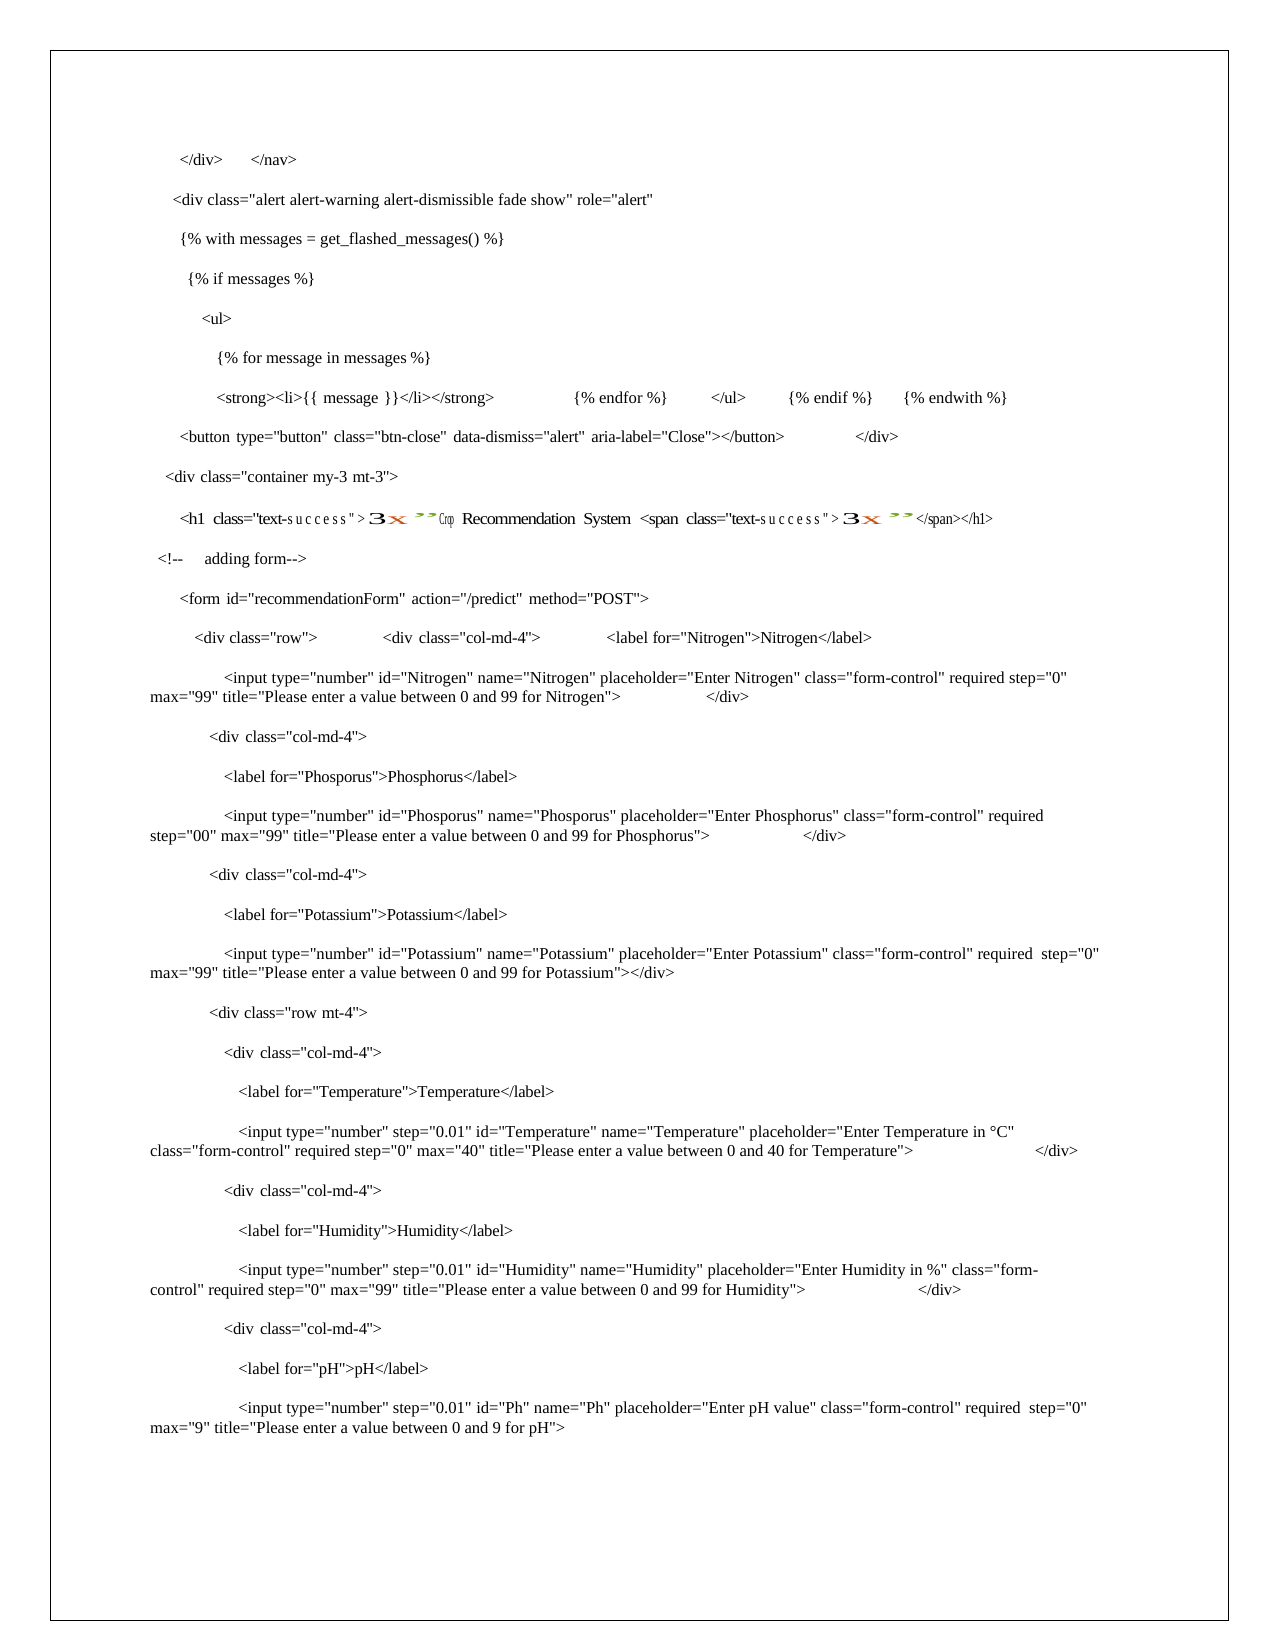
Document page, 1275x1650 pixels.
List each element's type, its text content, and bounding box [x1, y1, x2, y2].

text <label for="Temperature">Temperature</label> [238, 1082, 1228, 1101]
text <div class="container my-3 mt-3"> [165, 467, 1228, 486]
text {% for message in messages %} [216, 348, 1228, 367]
text <h1 class="text-success">3x ”Crop Recommendation System <span class="text-success">3x ”</span></h1> [179, 509, 1228, 528]
text <!-- adding form--> [157, 549, 1228, 568]
text <label for="Potassium">Potassium</label> [224, 904, 1228, 924]
text <input type="number" id="Phosporus" name="Phosporus" placeholder="Enter Phosphorus" class="form-control" required step="00" max="99" title="Please enter a value between 0 and 99 for Phosphorus"> </div> [150, 806, 1099, 844]
text </div> </nav> [179, 150, 1228, 169]
text <input type="number" id="Nitrogen" name="Nitrogen" placeholder="Enter Nitrogen" class="form-control" required step="0" max="99" title="Please enter a value between 0 and 99 for Nitrogen"> </div> [150, 668, 1117, 706]
text <div class="col-md-4"> [224, 1181, 1228, 1200]
text <input type="number" step="0.01" id="Ph" name="Ph" placeholder="Enter pH value" class="form-control" required step="0" max="9" title="Please enter a value between 0 and 9 for pH"> [150, 1398, 1117, 1437]
text <form id="recommendationForm" action="/predict" method="POST"> [179, 589, 1228, 608]
text <input type="number" id="Potassium" name="Potassium" placeholder="Enter Potassium" class="form-control" required step="0" max="99" title="Please enter a value between 0 and 99 for Potassium"></div> [150, 944, 1117, 982]
text {% with messages = get_flashed_messages() %} [179, 229, 1228, 248]
text <strong><li>{{ message }}</li></strong> {% endfor %} </ul> {% endif %} {% endwith %} [216, 388, 1228, 407]
text <input type="number" step="0.01" id="Temperature" name="Temperature" placeholder="Enter Temperature in °C" class="form-control" required step="0" max="40" title="Please enter a value between 0 and 40 for Temperature"> </div> [150, 1122, 1084, 1160]
text <div class="col-md-4"> [224, 1319, 1228, 1338]
text <label for="pH">pH</label> [238, 1358, 1228, 1378]
text <div class="col-md-4"> [224, 1042, 1228, 1062]
text <label for="Phosporus">Phosphorus</label> [224, 766, 1228, 786]
text <div class="row"> <div class="col-md-4"> <label for="Nitrogen">Nitrogen</label> [194, 628, 1228, 647]
text <div class="alert alert-warning alert-dismissible fade show" role="alert" [172, 189, 1228, 209]
text <ul> [201, 308, 1228, 328]
text <div class="col-md-4"> [209, 865, 1228, 884]
text <input type="number" step="0.01" id="Humidity" name="Humidity" placeholder="Enter Humidity in %" class="form- control" required step="0" max="99" title="Please enter a value between 0 and 99 for Humidity"> </div> [150, 1260, 1077, 1298]
text <div class="col-md-4"> [209, 727, 1228, 746]
text <label for="Humidity">Humidity</label> [238, 1220, 1228, 1239]
text {% if messages %} [187, 269, 1228, 288]
text <button type="button" class="btn-close" data-dismiss="alert" aria-label="Close"></button> </div> [179, 427, 1228, 446]
text <div class="row mt-4"> [209, 1003, 1228, 1022]
